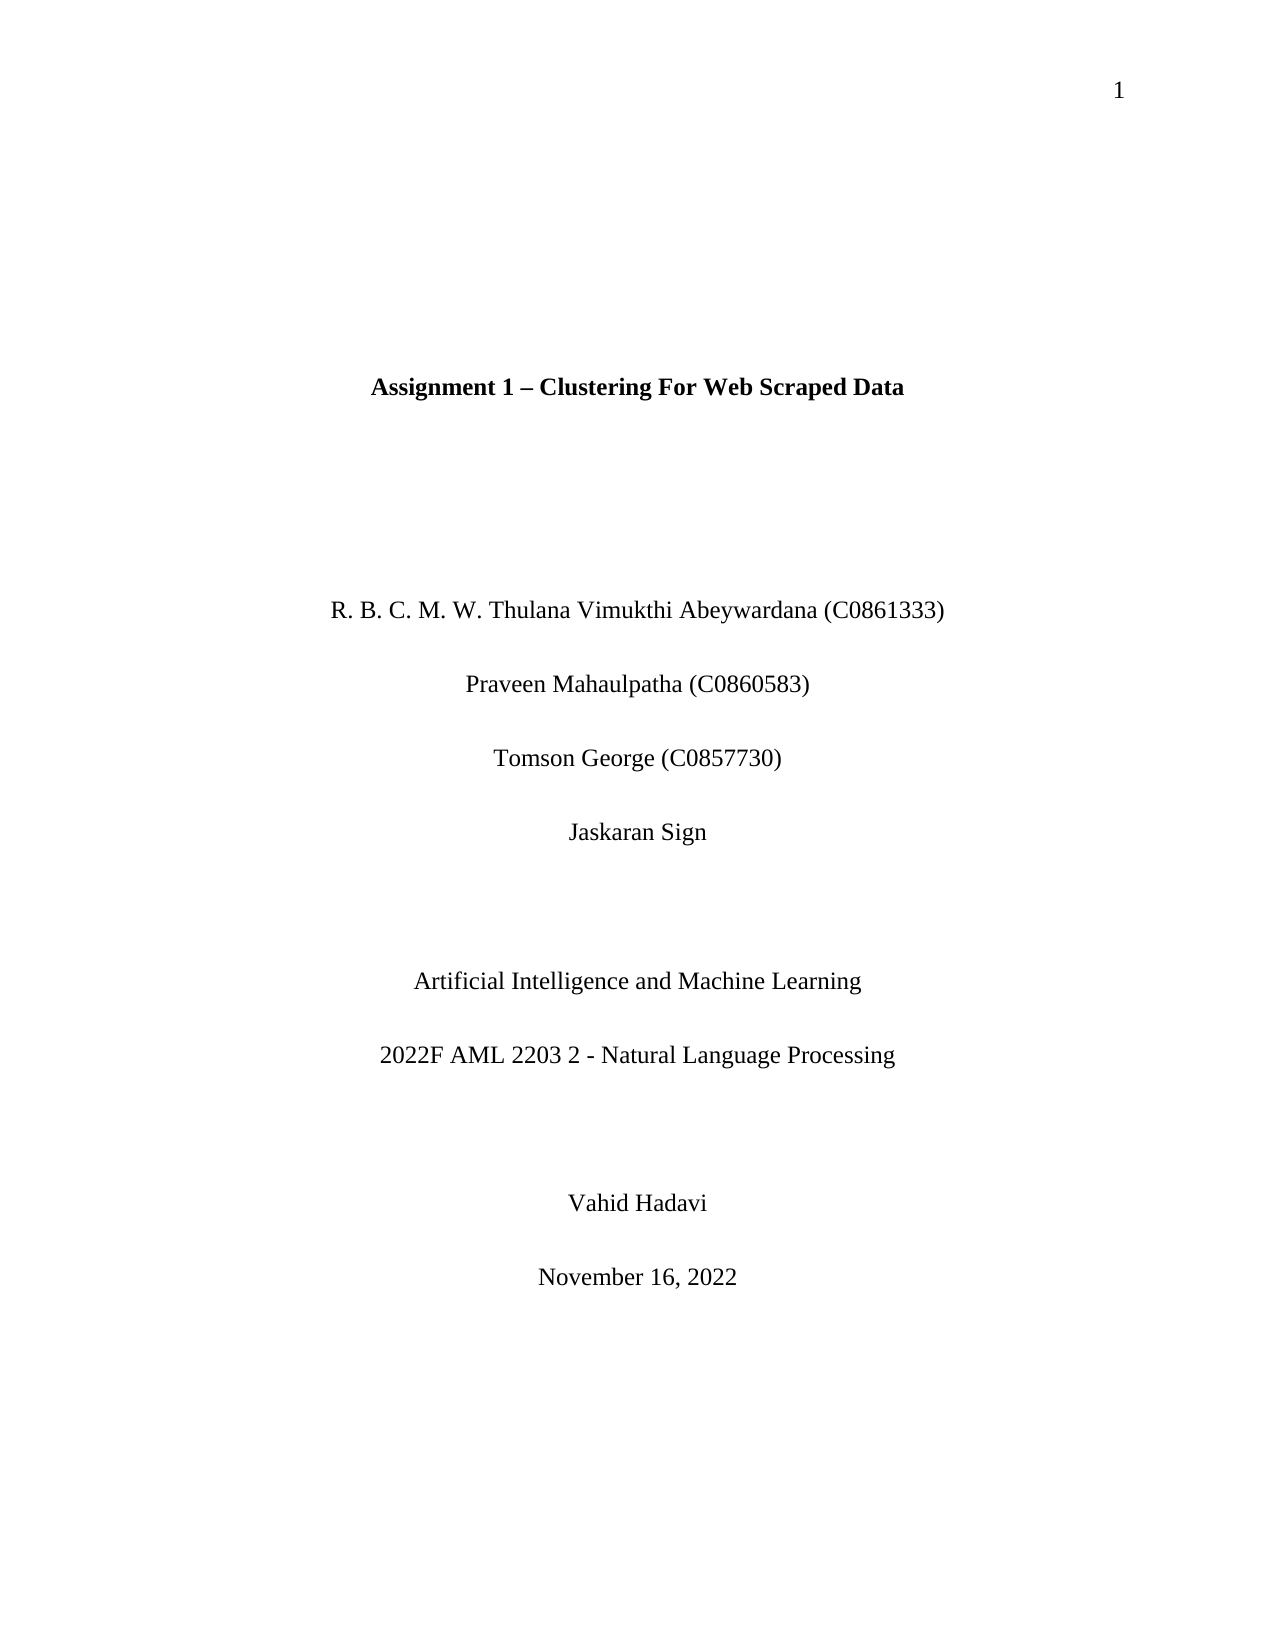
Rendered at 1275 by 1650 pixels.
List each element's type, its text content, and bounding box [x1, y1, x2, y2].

text R. B. C. M. W. Thulana Vimukthi Abeywardana (C0861333) [150, 595, 1125, 624]
text Tomson George (C0857730) [150, 743, 1125, 772]
text 2022F AML 2203 2 - Natural Language Processing [150, 1040, 1125, 1069]
text Assignment 1 – Clustering For Web Scraped Data [150, 372, 1125, 401]
text Vahid Hadavi [150, 1188, 1125, 1217]
text Artificial Intelligence and Machine Learning [150, 966, 1125, 994]
text November 16, 2022 [150, 1262, 1125, 1291]
text Praveen Mahaulpatha (C0860583) [150, 669, 1125, 698]
text Jaskaran Sign [150, 817, 1125, 846]
